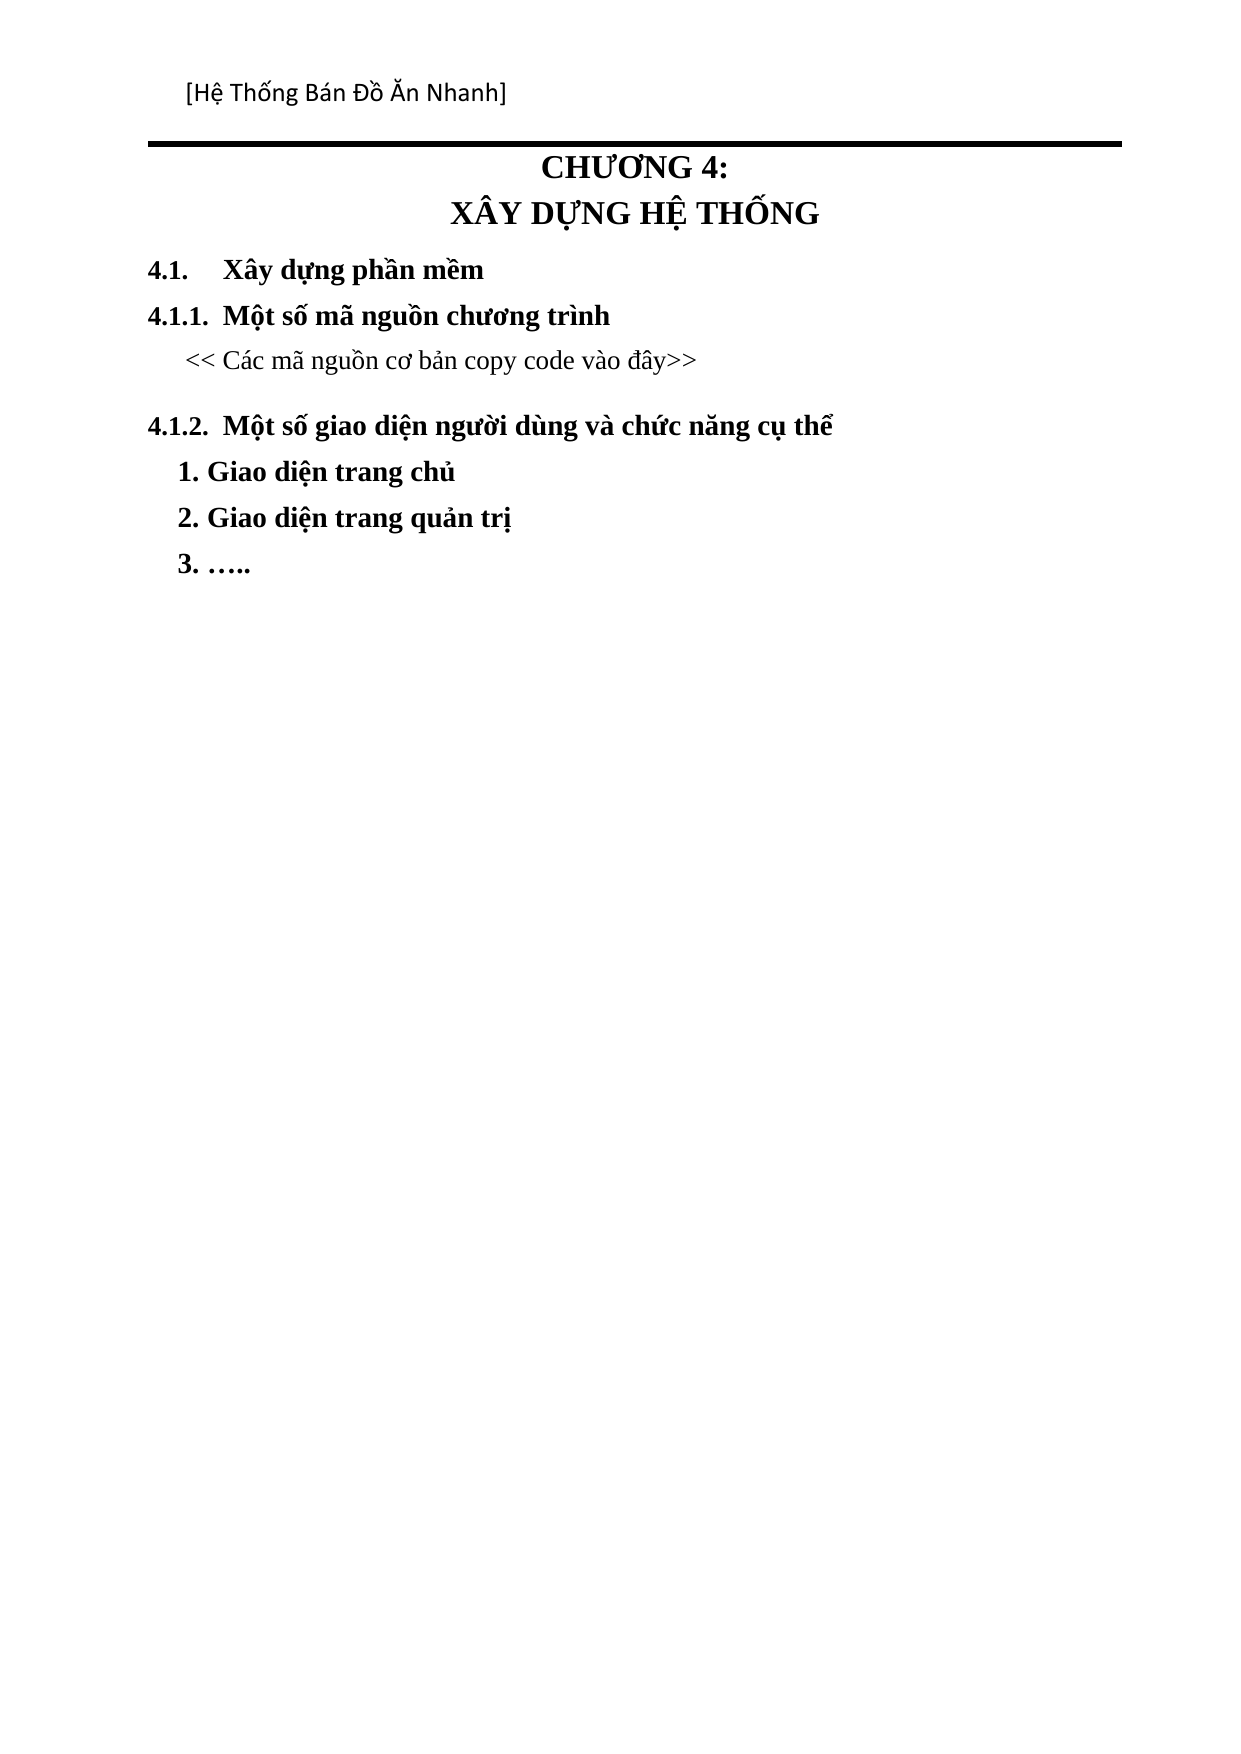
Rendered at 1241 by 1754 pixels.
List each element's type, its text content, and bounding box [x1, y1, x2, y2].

subtitle Xây dựng phần mềm [148, 252, 1122, 286]
subtitle ….. [177, 547, 1122, 580]
subtitle Một số giao diện người dùng và chức năng cụ thể [148, 408, 1122, 442]
subtitle Giao diện trang chủ [177, 454, 1122, 488]
subtitle Giao diện trang quản trị [177, 501, 1122, 534]
subtitle Một số mã nguồn chương trình [148, 298, 1122, 332]
text << Các mã nguồn cơ bản copy code vào đây>> [185, 344, 1122, 375]
subtitle CHƯƠNG 4: XÂY DỰNG HỆ THỐNG [148, 148, 1122, 232]
